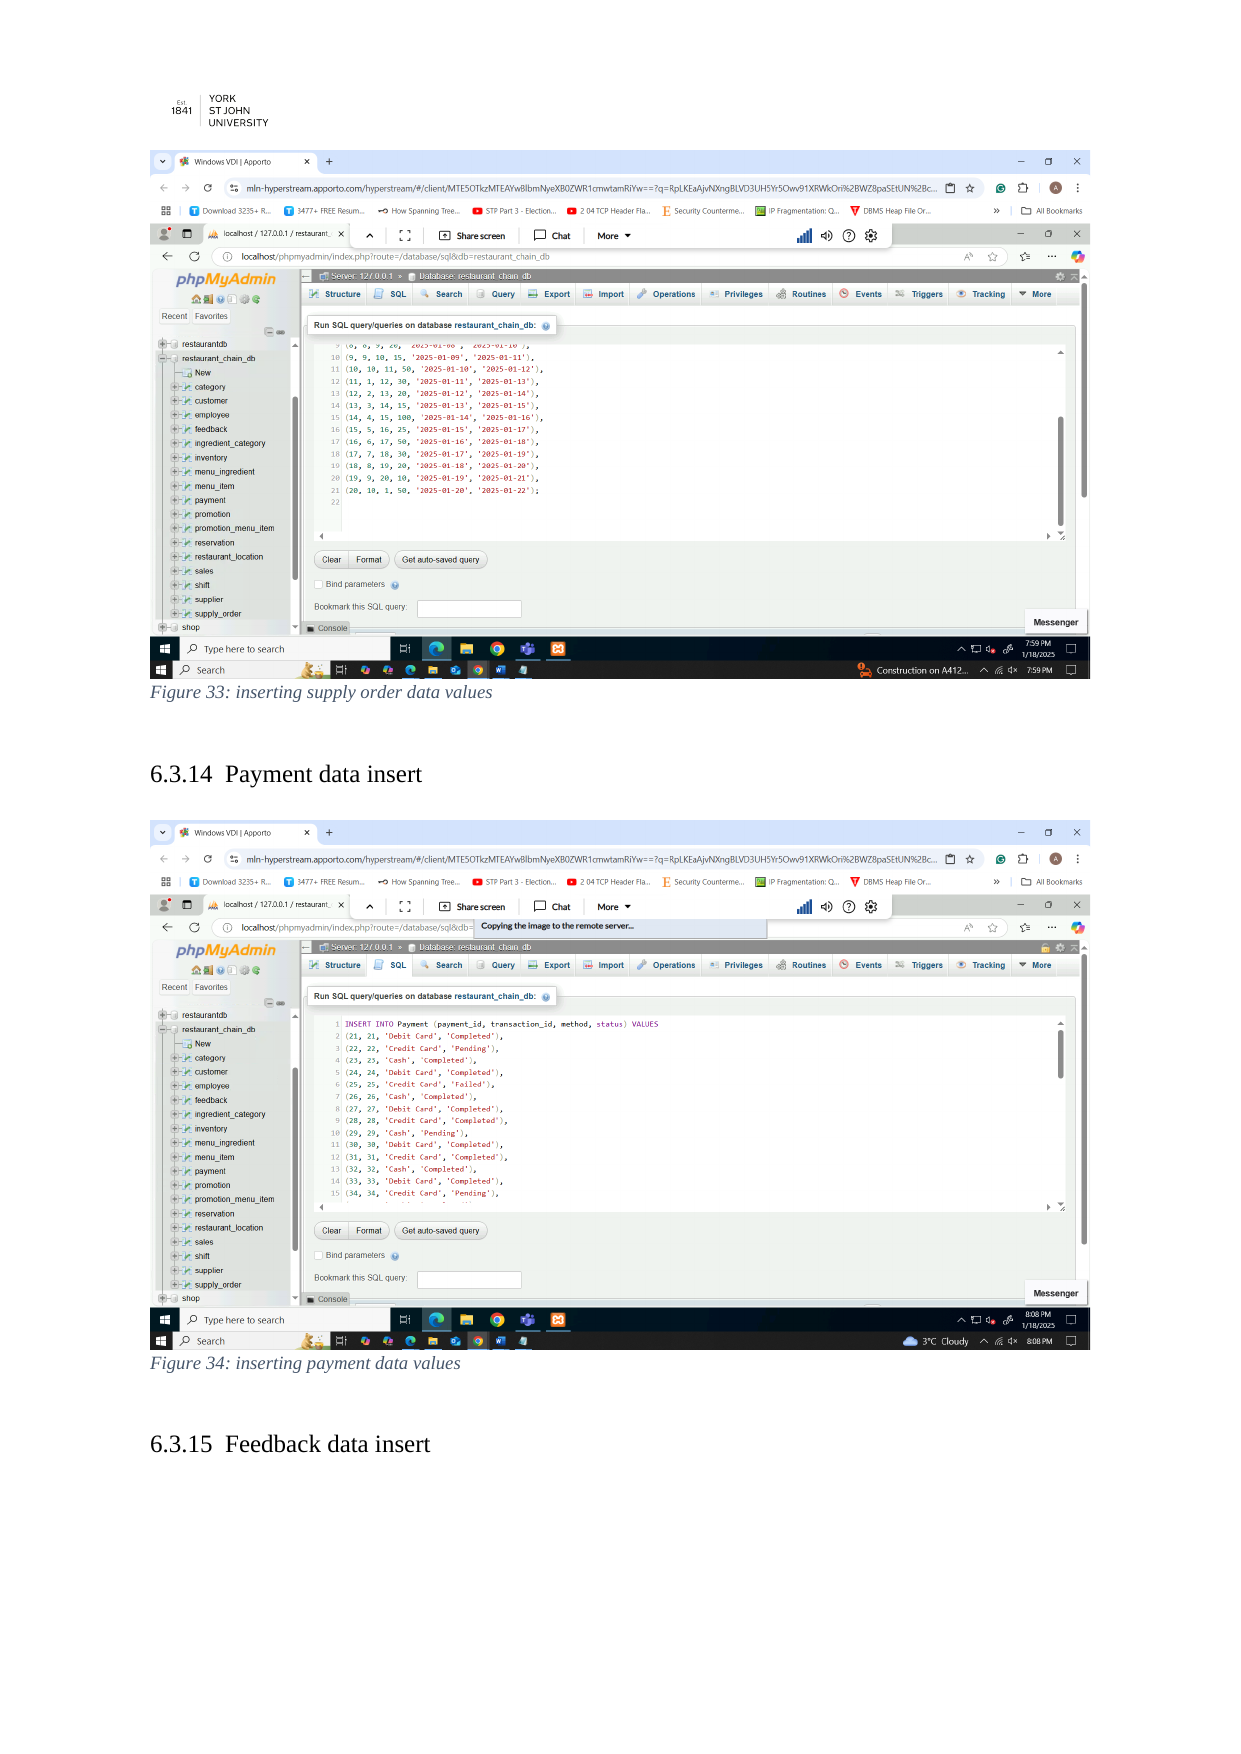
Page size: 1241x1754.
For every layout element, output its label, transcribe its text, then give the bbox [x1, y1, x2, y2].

subtitle Feedback data insert [150, 1429, 1090, 1458]
picture [150, 73, 290, 148]
picture [150, 820, 1091, 1350]
picture [150, 150, 1091, 679]
text Figure 33: inserting supply order data values [150, 681, 1090, 703]
subtitle Payment data insert [150, 759, 1090, 787]
text Figure 34: inserting payment data values [150, 1352, 1090, 1373]
